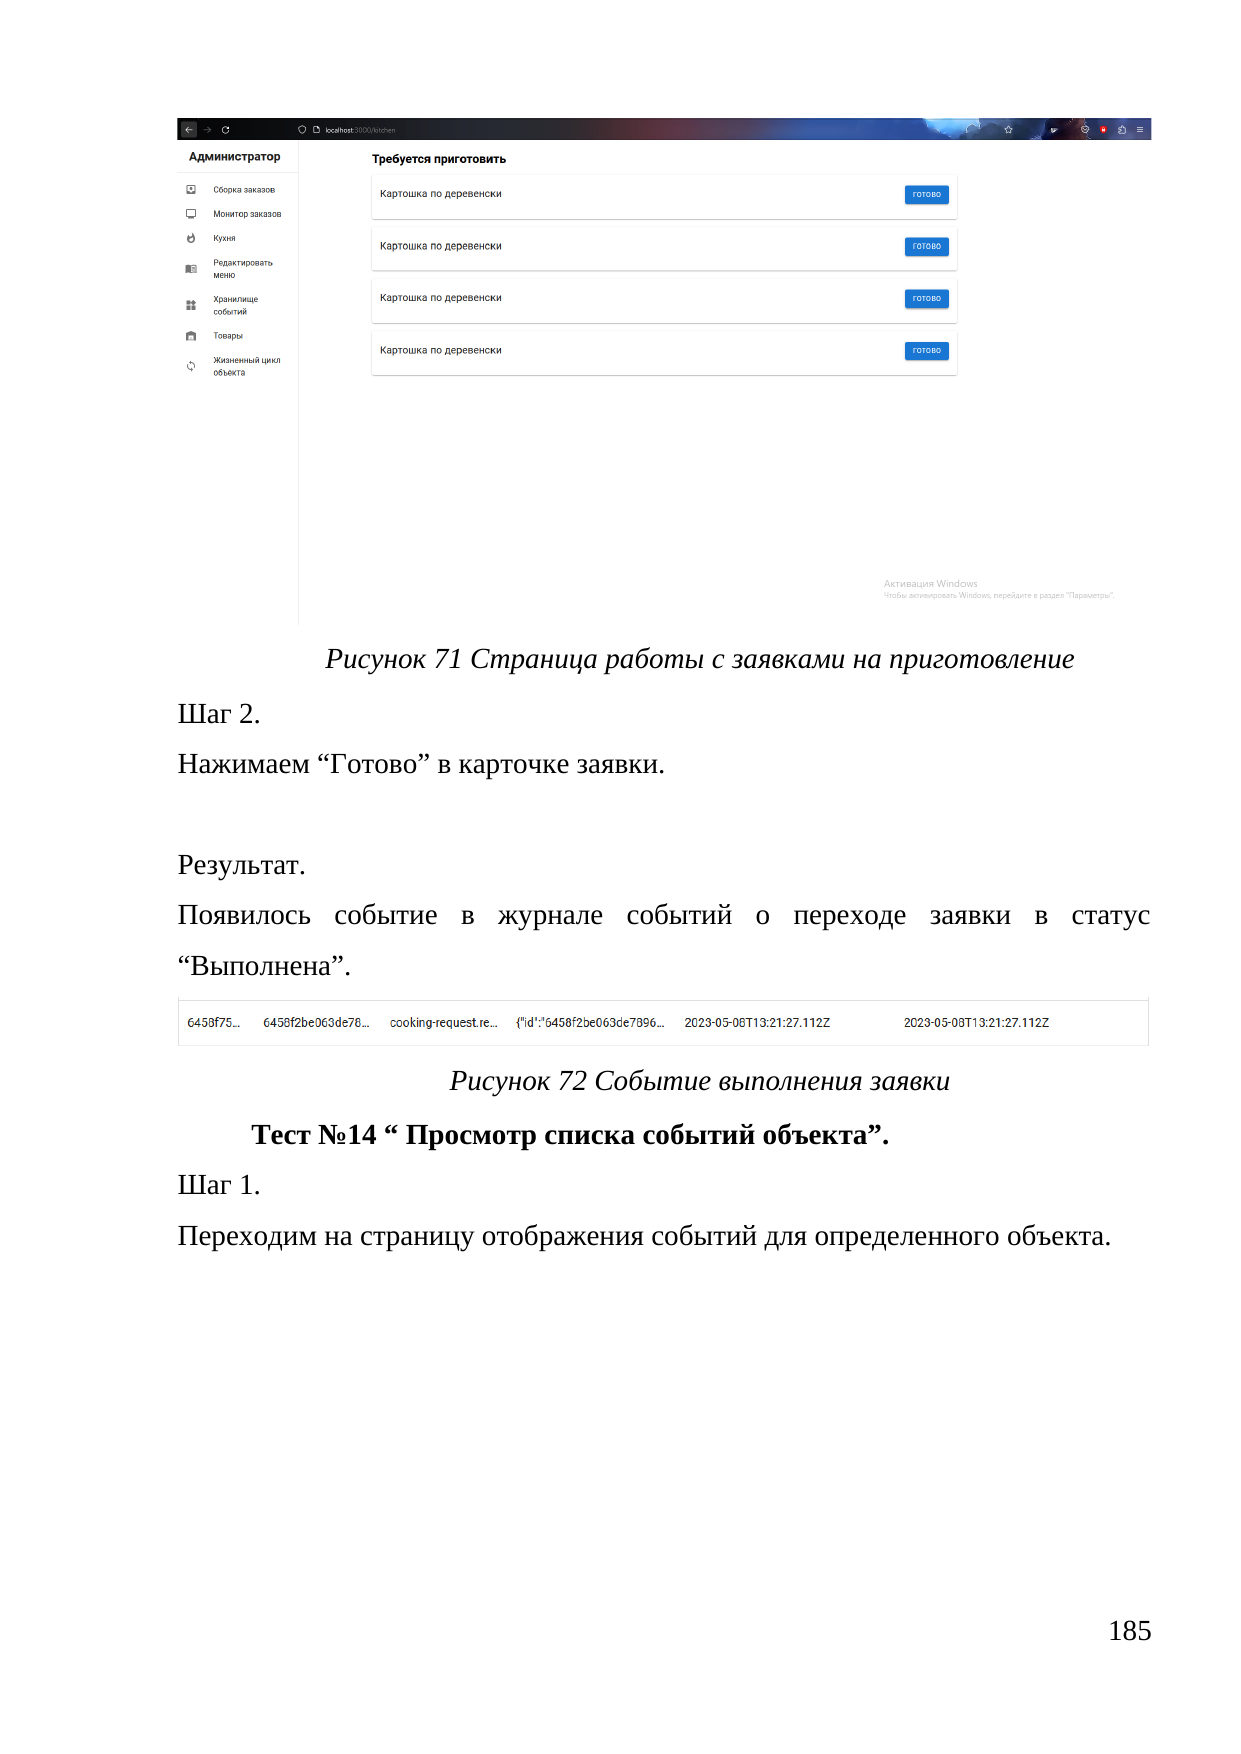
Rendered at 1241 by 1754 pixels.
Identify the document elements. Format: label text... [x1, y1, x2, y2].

text Результат. [177, 847, 1152, 881]
picture [177, 118, 1152, 625]
text Переходим на страницу отображения событий для определенного объекта. [177, 1218, 1152, 1251]
subtitle Тест №14 “ Просмотр списка событий объекта”. [177, 1117, 1152, 1151]
text Шаг 2. [177, 696, 1152, 729]
picture [177, 997, 1152, 1046]
text Рисунок 72 Событие выполнения заявки [177, 1063, 1152, 1096]
text Появилось событие в журнале событий о переходе заявки в статус “Выполнена”. [177, 897, 1152, 981]
text Нажимаем “Готово” в карточке заявки. [177, 746, 1152, 780]
text Шаг 1. [177, 1167, 1152, 1201]
text Рисунок 71 Страница работы с заявками на приготовление [177, 642, 1152, 675]
